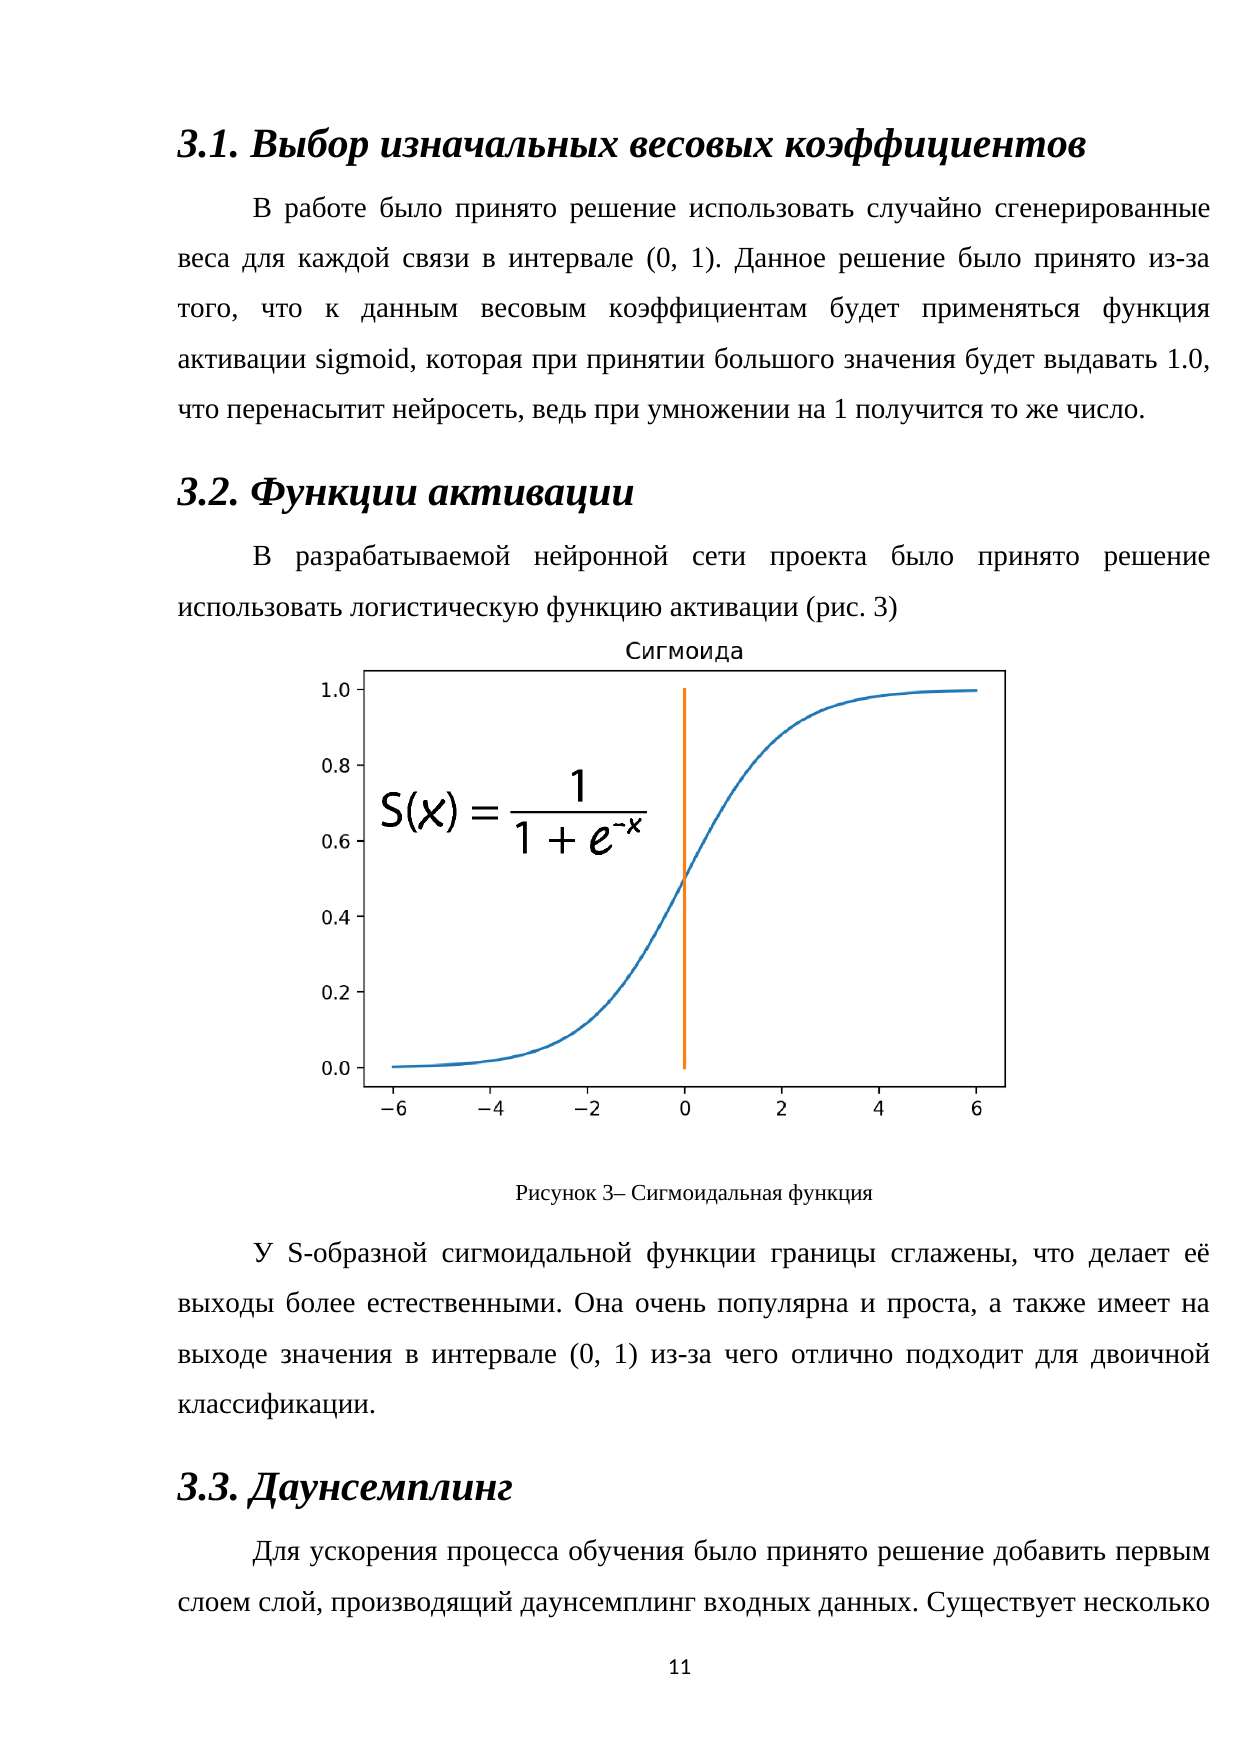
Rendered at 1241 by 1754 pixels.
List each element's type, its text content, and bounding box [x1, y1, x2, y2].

picture [306, 627, 1018, 1133]
text В работе было принято решение использовать случайно сгенерированные веса для каждой связи в интервале (0, 1). Данное решение было принято из-за того, что к данным весовым коэффициентам будет применяться функция активации sigmoid, которая при принятии большого значения будет выдавать 1.0, что перенасытит нейросеть, ведь при умножении на 1 получится то же число. [177, 190, 1211, 425]
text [177, 1533, 1211, 1617]
subtitle 3.1. Выбор изначальных весовых коэффициентов [177, 118, 1211, 166]
subtitle 3.3. Даунсемплинг [177, 1461, 1211, 1509]
text В разрабатываемой нейронной сети проекта было принято решение использовать логистическую функцию активации (рис. 3) [177, 538, 1211, 622]
subtitle 3.2. Функции активации [177, 467, 1211, 514]
text У S-образной сигмоидальной функции границы сглажены, что делает её выходы более естественными. Она очень популярна и проста, а также имеет на выходе значения в интервале (0, 1) из-за чего отлично подходит для двоичной классификации. [177, 1235, 1211, 1420]
